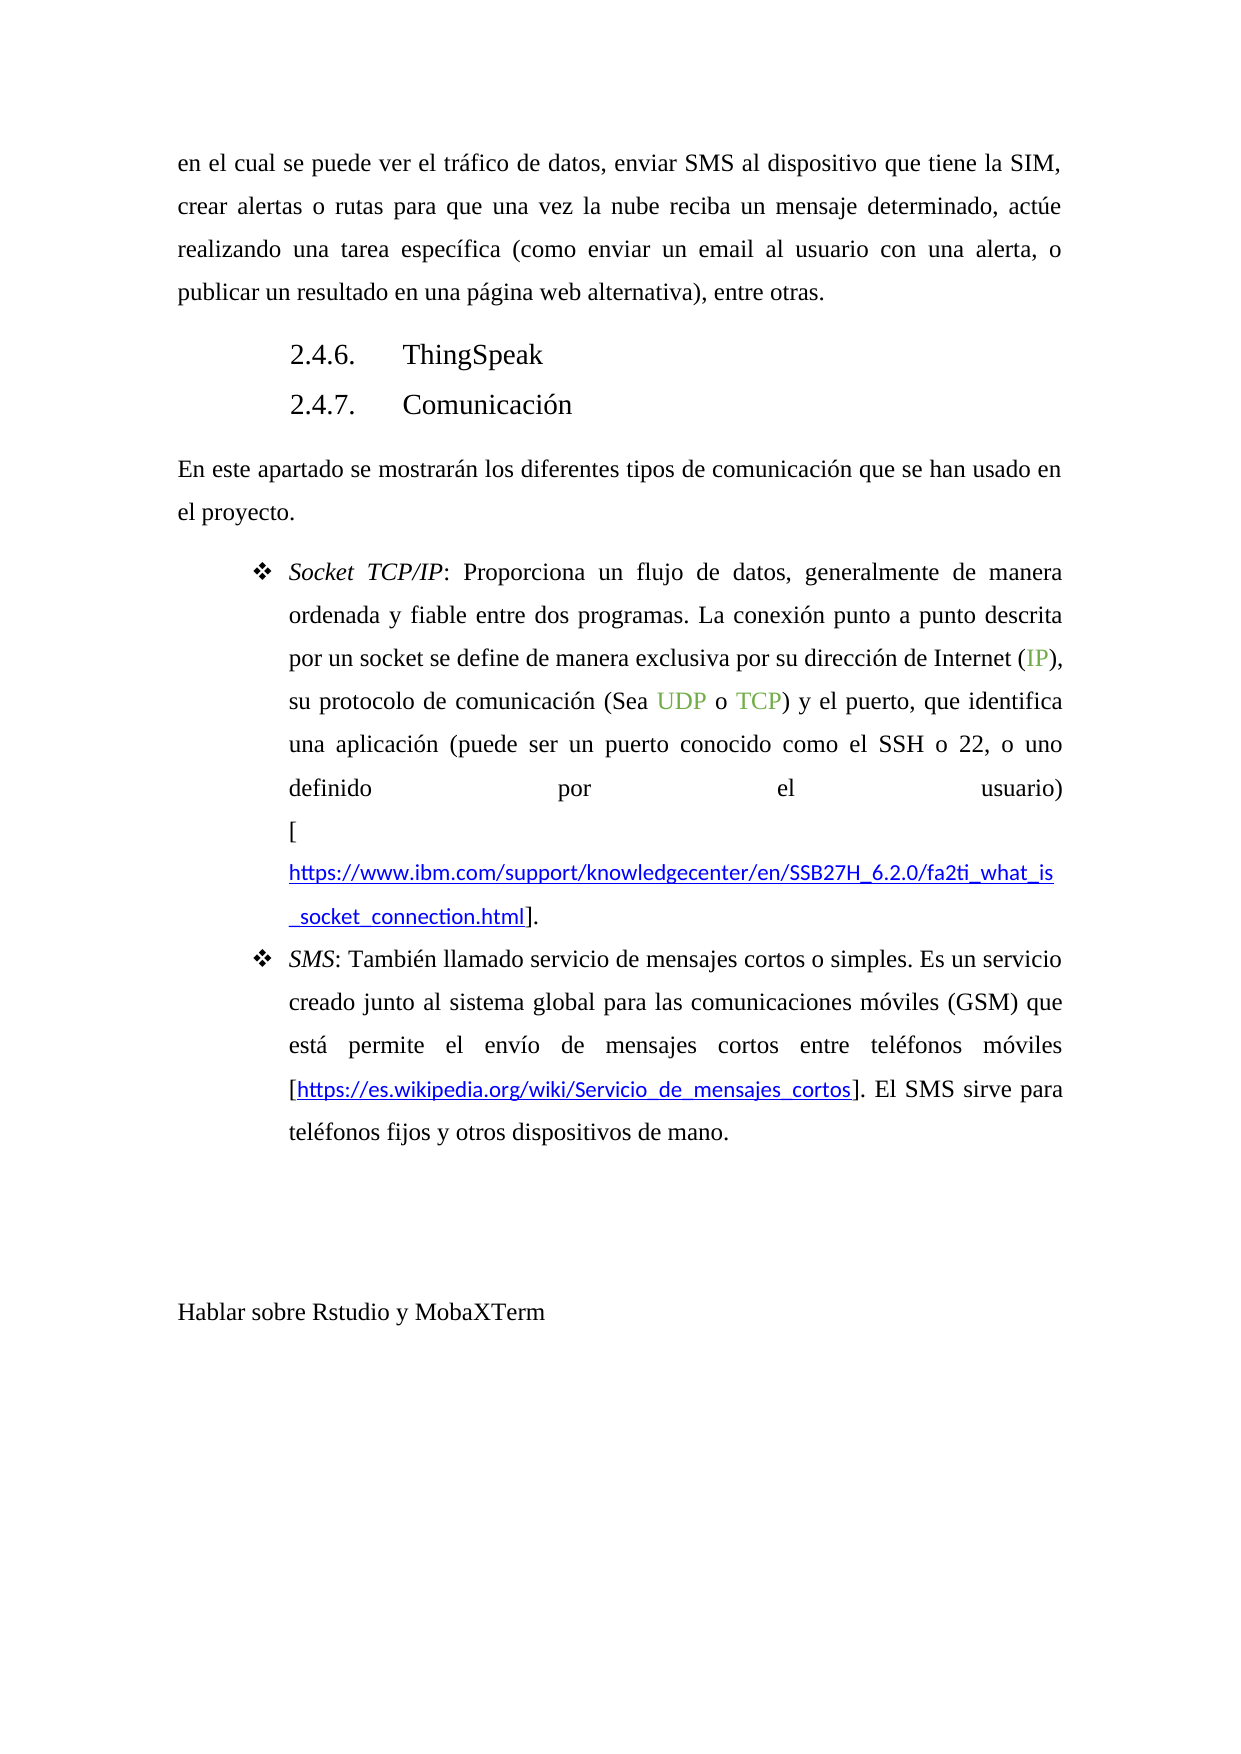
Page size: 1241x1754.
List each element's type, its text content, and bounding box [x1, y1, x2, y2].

list Socket TCP/IP: Proporciona un flujo de datos, generalmente de manera ordenada y fiable entre dos programas. La conexión punto a punto descrita por un socket se define de manera exclusiva por su dirección de Internet (IP), su protocolo de comunicación (Sea UDP o TCP) y el puerto, que identifica una aplicación (puede ser un puerto conocido como el SSH o 22, o uno definido por el usuario) [https://www.ibm.com/support/knowledgecenter/en/SSB27H_6.2.0/fa2ti_what_is_socket_connection.html]. [251, 557, 1063, 930]
list Comunicación [290, 387, 1063, 421]
text Hablar sobre Rstudio y MobaXTerm [177, 1297, 1063, 1325]
list SMS: También llamado servicio de mensajes cortos o simples. Es un servicio creado junto al sistema global para las comunicaciones móviles (GSM) que está permite el envío de mensajes cortos entre teléfonos móviles [https://es.wikipedia.org/wiki/Servicio_de_mensajes_cortos]. El SMS sirve para teléfonos fijos y otros dispositivos de mano. [251, 944, 1063, 1146]
list ThingSpeak [290, 337, 1063, 370]
text en el cual se puede ver el tráfico de datos, enviar SMS al dispositivo que tiene la SIM, crear alertas o rutas para que una vez la nube reciba un mensaje determinado, actúe realizando una tarea específica (como enviar un email al usuario con una alerta, o publicar un resultado en una página web alternativa), entre otras. [177, 148, 1063, 306]
text En este apartado se mostrarán los diferentes tipos de comunicación que se han usado en el proyecto. [177, 454, 1063, 526]
